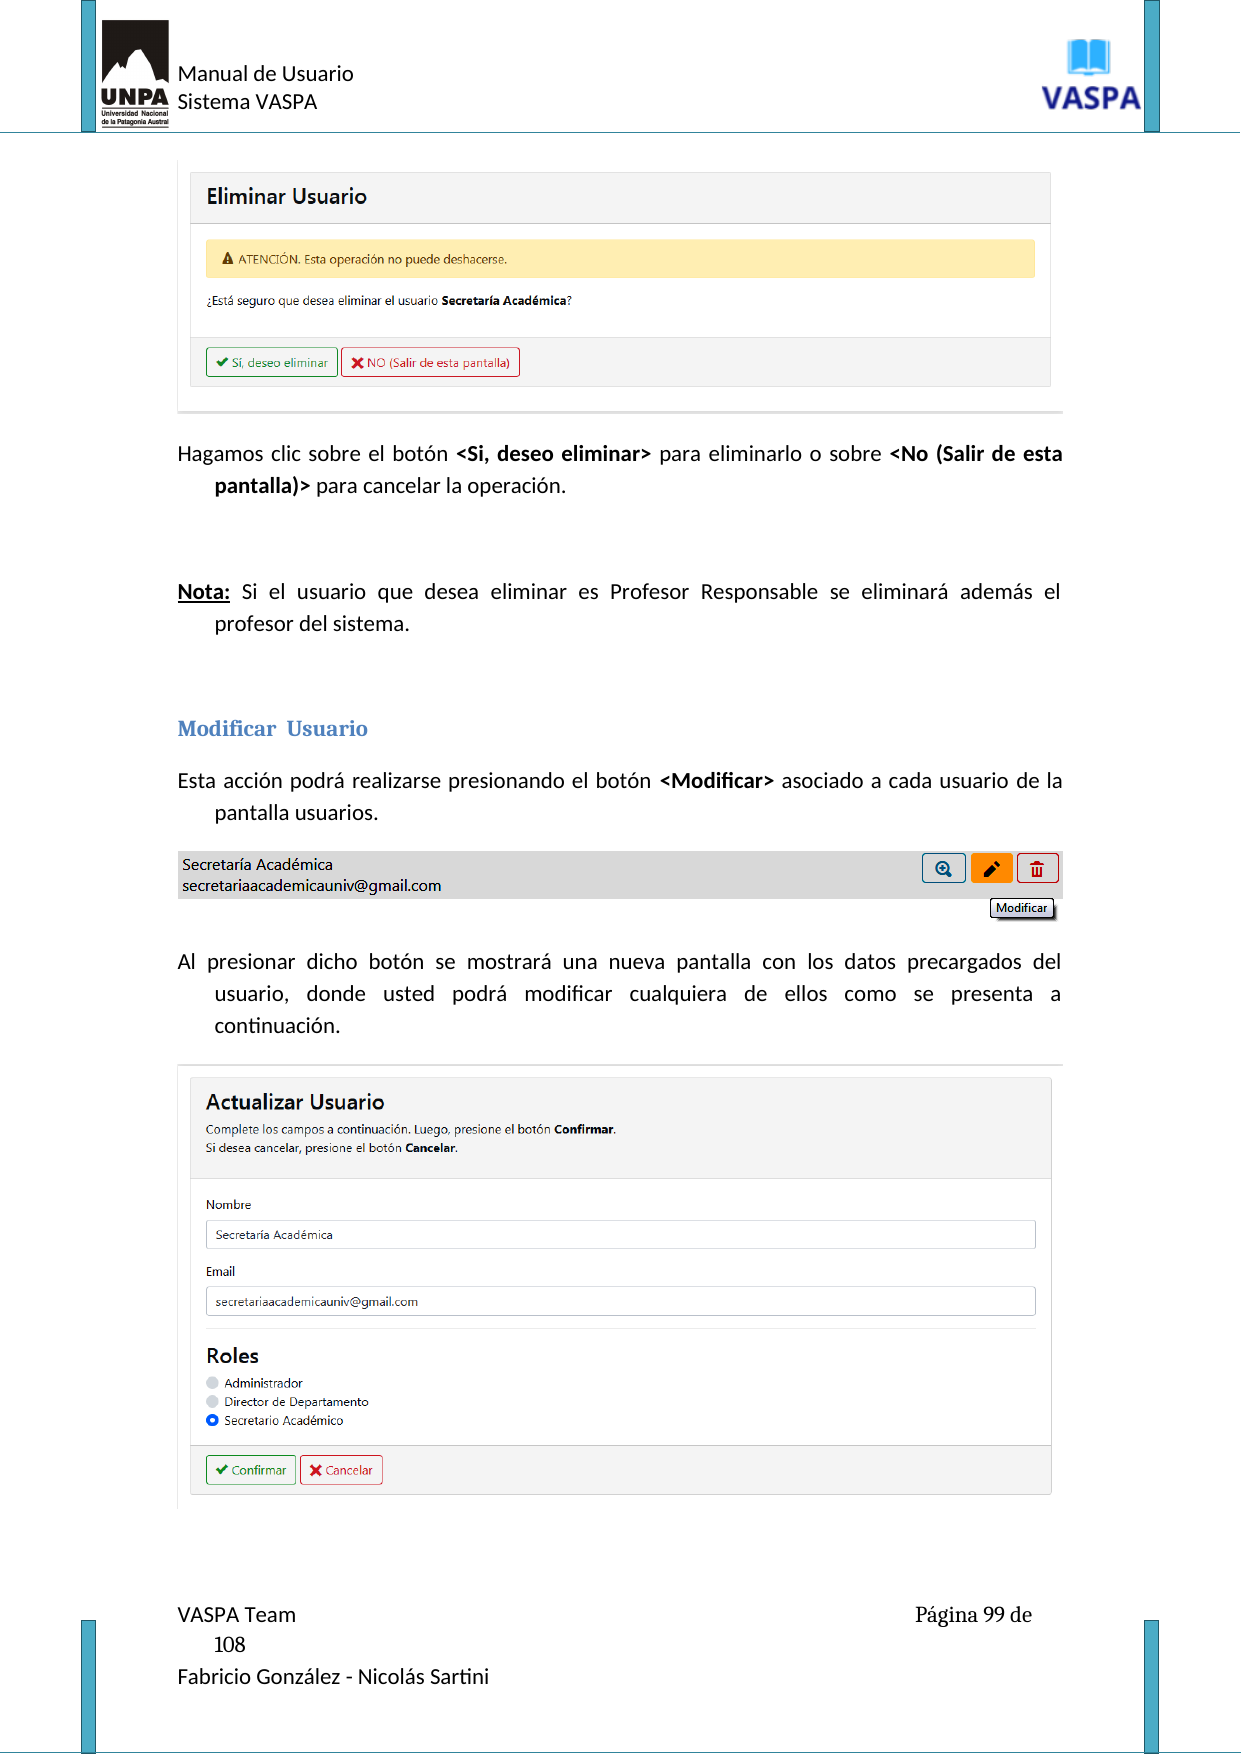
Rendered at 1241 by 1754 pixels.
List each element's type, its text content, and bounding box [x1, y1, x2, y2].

picture [177, 160, 1063, 414]
picture [1036, 19, 1146, 129]
picture [177, 851, 1063, 922]
picture [100, 18, 170, 129]
text Esta acción podrá realizarse presionando el botón <Modificar> asociado a cada usuario de la pantalla usuarios. [177, 766, 1063, 827]
text Nota: Si el usuario que desea eliminar es Profesor Responsable se eliminará además el profesor del sistema. [177, 577, 1063, 637]
text Hagamos clic sobre el botón <Si, deseo eliminar> para eliminarlo o sobre <No (Salir de esta pantalla)> para cancelar la operación. [177, 439, 1063, 499]
text Modificar Usuario [177, 715, 1063, 742]
text Al presionar dicho botón se mostrará una nueva pantalla con los datos precargados del usuario, donde usted podrá modificar cualquiera de ellos como se presenta a continuación. [177, 947, 1063, 1039]
picture [177, 1064, 1063, 1509]
